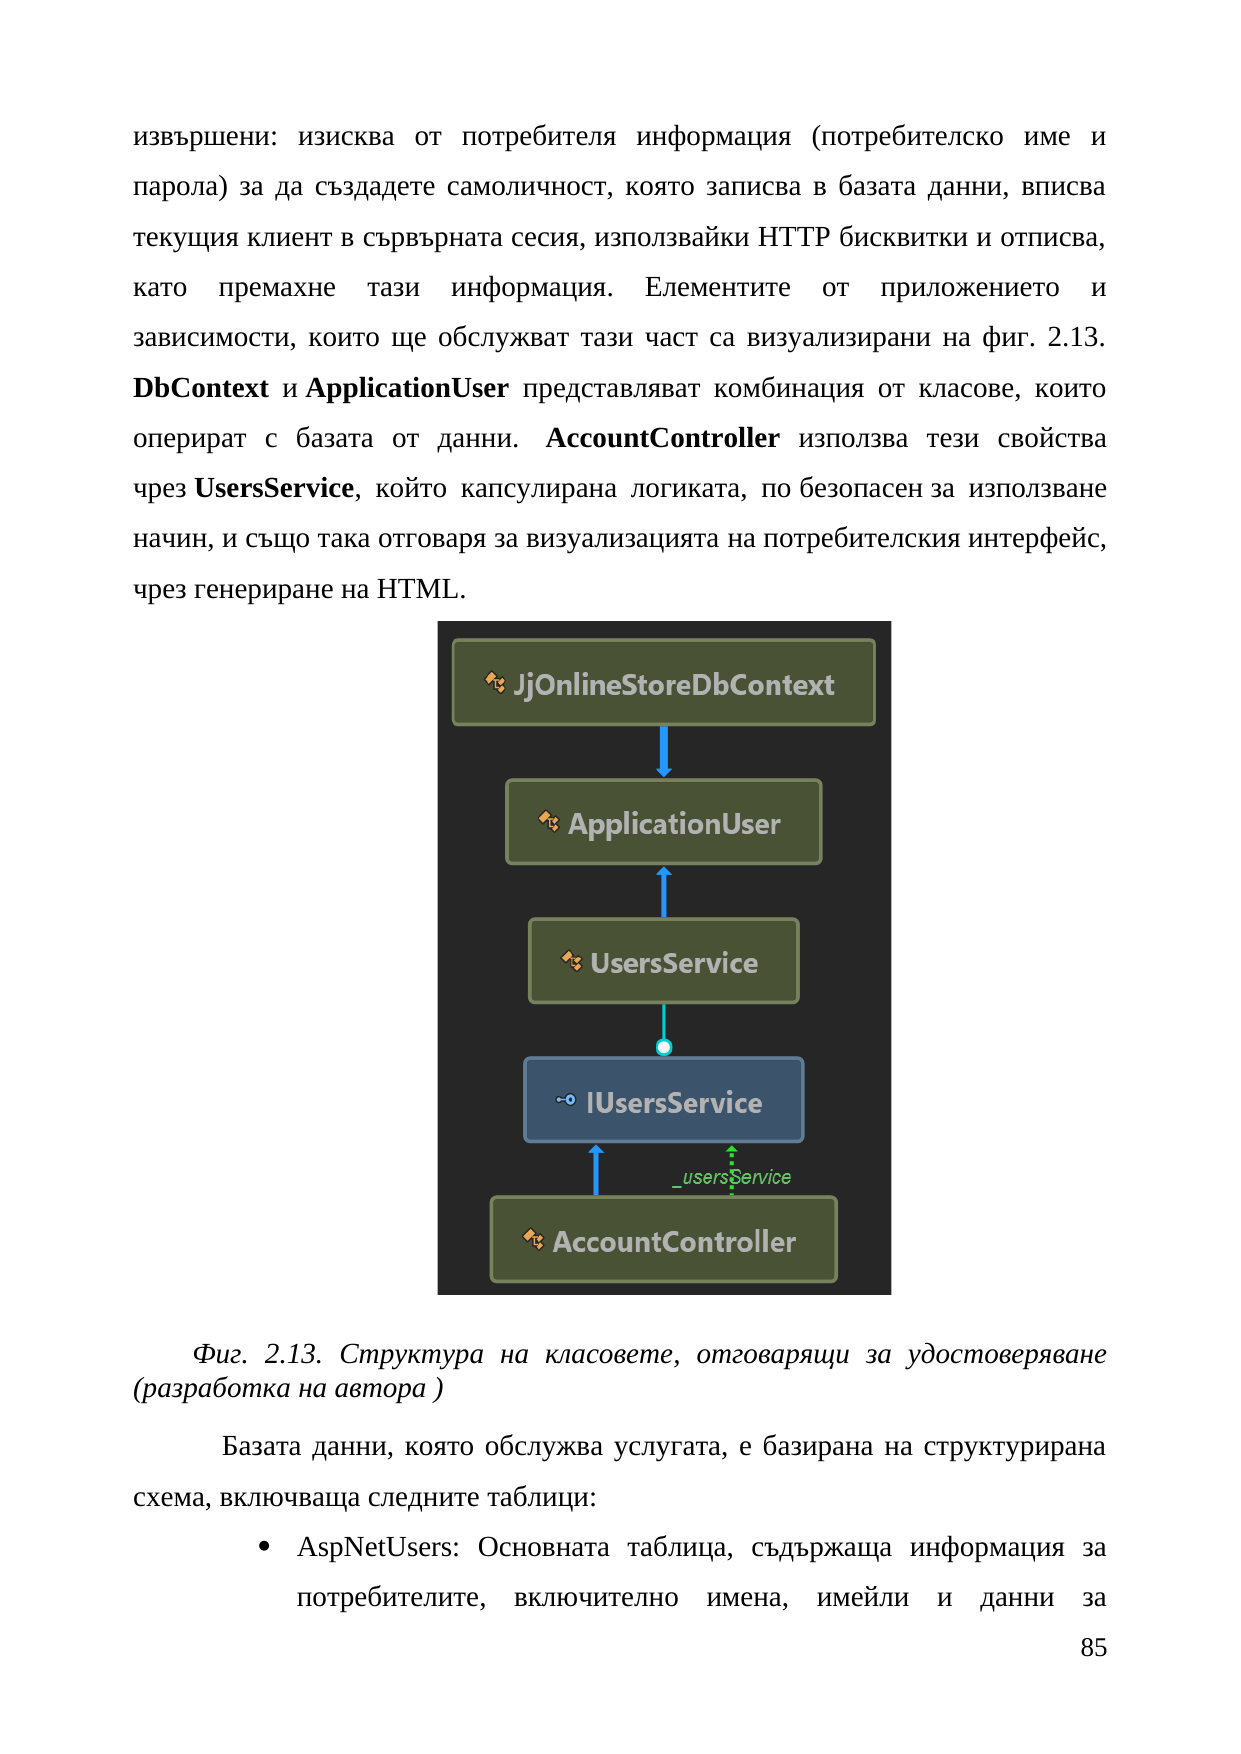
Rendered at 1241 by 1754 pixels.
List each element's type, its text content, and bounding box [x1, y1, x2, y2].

picture [437, 621, 892, 1295]
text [133, 118, 1107, 604]
title Фиг. 2.13. Структура на класовете, отговарящи за удостоверяване (разработка на автора ) [133, 1336, 1107, 1403]
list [259, 1529, 1107, 1613]
text Базата данни, която обслужва услугата, е базирана на структурирана схема, включваща следните таблици: [133, 1428, 1107, 1512]
